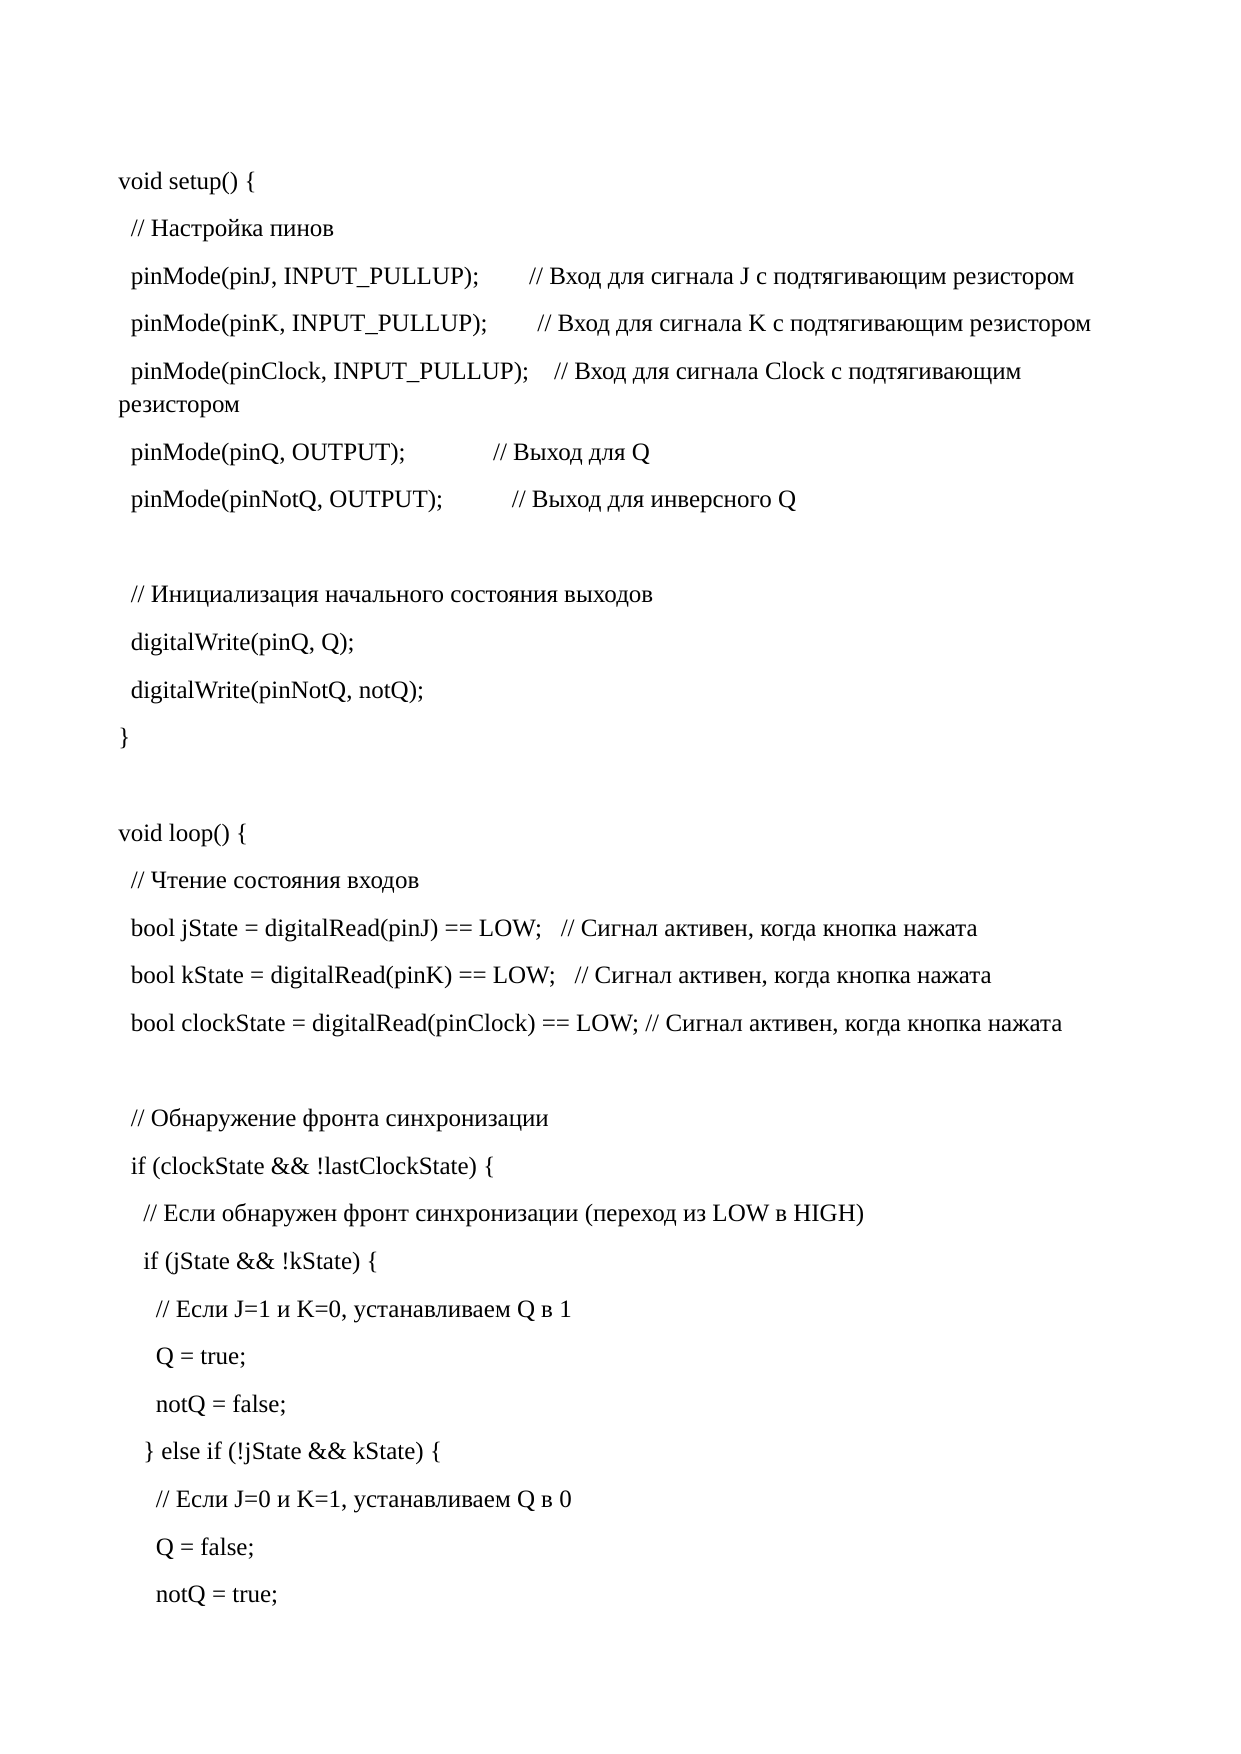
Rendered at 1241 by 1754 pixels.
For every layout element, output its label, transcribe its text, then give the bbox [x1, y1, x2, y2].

text Q = false; [118, 1532, 1122, 1560]
text // Если обнаружен фронт синхронизации (переход из LOW в HIGH) [118, 1198, 1122, 1227]
text bool kState = digitalRead(pinK) == LOW; // Сигнал активен, когда кнопка нажата [118, 960, 1122, 989]
text void loop() { [118, 818, 1122, 846]
text pinMode(pinK, INPUT_PULLUP); // Вход для сигнала K с подтягивающим резистором [118, 308, 1122, 337]
text } else if (!jState && kState) { [118, 1436, 1122, 1465]
text bool jState = digitalRead(pinJ) == LOW; // Сигнал активен, когда кнопка нажата [118, 913, 1122, 942]
text pinMode(pinClock, INPUT_PULLUP); // Вход для сигнала Clock с подтягивающим резистором [118, 356, 1122, 418]
text pinMode(pinNotQ, OUTPUT); // Выход для инверсного Q [118, 484, 1122, 513]
text // Настройка пинов [118, 213, 1122, 242]
text // Обнаружение фронта синхронизации [118, 1103, 1122, 1132]
text void setup() { [118, 166, 1122, 194]
text Q = true; [118, 1341, 1122, 1370]
text // Чтение состояния входов [118, 865, 1122, 894]
text digitalWrite(pinQ, Q); [118, 627, 1122, 656]
text pinMode(pinQ, OUTPUT); // Выход для Q [118, 437, 1122, 466]
text // Если J=0 и K=1, устанавливаем Q в 0 [118, 1484, 1122, 1513]
text } [118, 722, 1122, 751]
text if (jState && !kState) { [118, 1246, 1122, 1275]
text digitalWrite(pinNotQ, notQ); [118, 675, 1122, 703]
text pinMode(pinJ, INPUT_PULLUP); // Вход для сигнала J с подтягивающим резистором [118, 261, 1122, 290]
text // Если J=1 и K=0, устанавливаем Q в 1 [118, 1294, 1122, 1322]
text notQ = false; [118, 1389, 1122, 1418]
text if (clockState && !lastClockState) { [118, 1151, 1122, 1179]
text bool clockState = digitalRead(pinClock) == LOW; // Сигнал активен, когда кнопка нажата [118, 1008, 1122, 1037]
text // Инициализация начального состояния выходов [118, 579, 1122, 608]
text notQ = true; [118, 1579, 1122, 1608]
